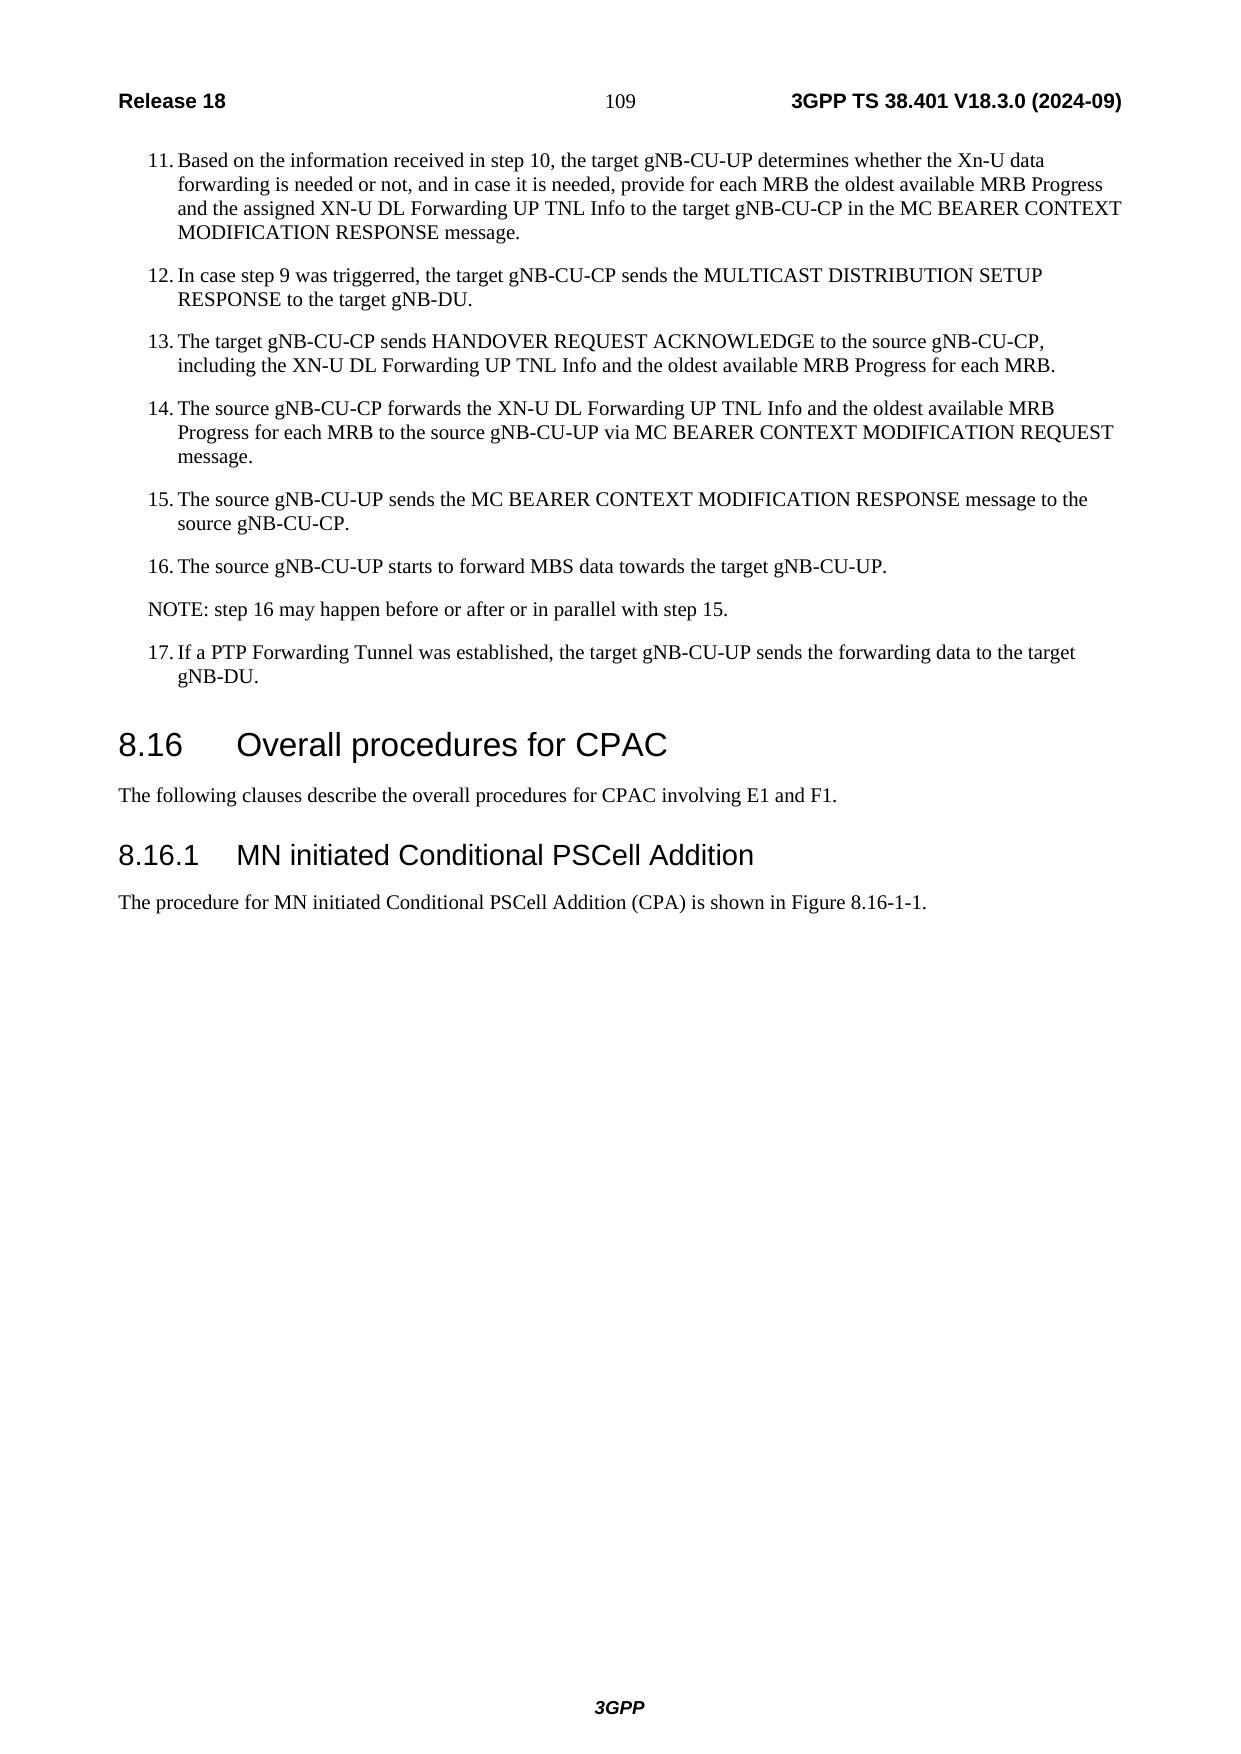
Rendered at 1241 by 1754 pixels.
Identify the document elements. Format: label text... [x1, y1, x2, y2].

text 17. If a PTP Forwarding Tunnel was established, the target gNB-CU-UP sends the forwarding data to the target gNB-DU. [148, 640, 1122, 688]
text The procedure for MN initiated Conditional PSCell Addition (CPA) is shown in Figure 8.16-1-1. [118, 890, 1122, 914]
text 15. The source gNB-CU-UP sends the MC BEARER CONTEXT MODIFICATION RESPONSE message to the source gNB-CU-CP. [148, 487, 1122, 535]
subtitle 8.16 Overall procedures for CPAC [118, 725, 1122, 764]
text 16. The source gNB-CU-UP starts to forward MBS data towards the target gNB-CU-UP. [148, 554, 1122, 578]
text 14. The source gNB-CU-CP forwards the XN-U DL Forwarding UP TNL Info and the oldest available MRB Progress for each MRB to the source gNB-CU-UP via MC BEARER CONTEXT MODIFICATION REQUEST message. [148, 396, 1122, 468]
text 13. The target gNB-CU-CP sends HANDOVER REQUEST ACKNOWLEDGE to the source gNB-CU-CP, including the XN-U DL Forwarding UP TNL Info and the oldest available MRB Progress for each MRB. [148, 329, 1122, 377]
text 11. Based on the information received in step 10, the target gNB-CU-UP determines whether the Xn-U data forwarding is needed or not, and in case it is needed, provide for each MRB the oldest available MRB Progress and the assigned XN-U DL Forwarding UP TNL Info to the target gNB-CU-CP in the MC BEARER CONTEXT MODIFICATION RESPONSE message. [148, 147, 1122, 244]
subtitle 8.16.1 MN initiated Conditional PSCell Addition [118, 838, 1122, 871]
text 12. In case step 9 was triggerred, the target gNB-CU-CP sends the MULTICAST DISTRIBUTION SETUP RESPONSE to the target gNB-DU. [148, 262, 1122, 311]
text NOTE: step 16 may happen before or after or in parallel with step 15. [148, 597, 1122, 621]
text The following clauses describe the overall procedures for CPAC involving E1 and F1. [118, 782, 1122, 807]
